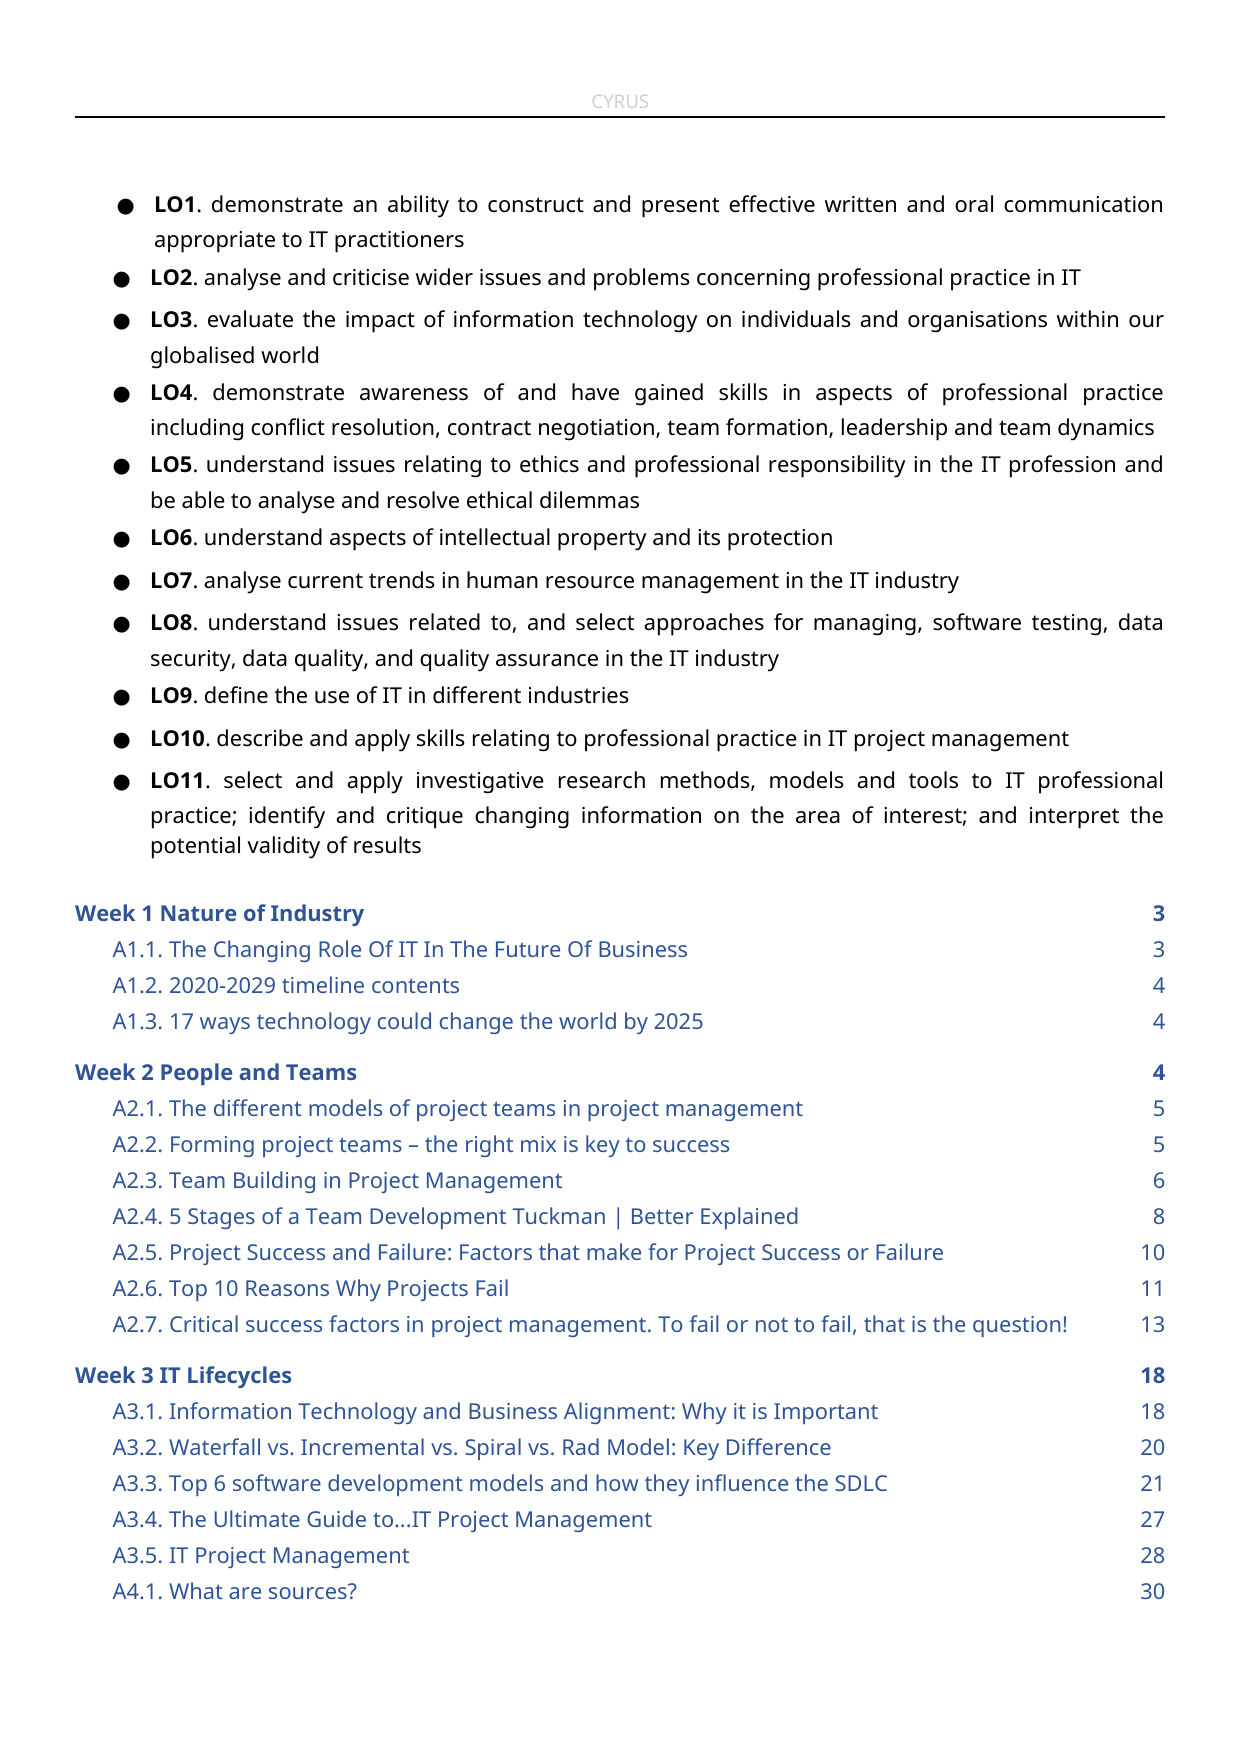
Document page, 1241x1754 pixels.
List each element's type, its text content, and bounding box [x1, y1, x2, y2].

list LO4. demonstrate awareness of and have gained skills in aspects of professional practice including conflict resolution, contract negotiation, team formation, leadership and team dynamics [112, 369, 1165, 442]
list LO9. define the use of IT in different industries [112, 672, 1165, 715]
list LO11. select and apply investigative research methods, models and tools to IT professional practice; identify and critique changing information on the area of interest; and interpret the potential validity of results [112, 758, 1165, 860]
list LO6. understand aspects of intellectual property and its protection [112, 514, 1165, 557]
list LO2. analyse and criticise wider issues and problems concerning professional practice in IT [112, 254, 1165, 297]
list LO10. describe and apply skills relating to professional practice in IT project management [112, 715, 1165, 758]
list LO8. understand issues related to, and select approaches for managing, software testing, data security, data quality, and quality assurance in the IT industry [112, 600, 1165, 672]
list LO1. demonstrate an ability to construct and present effective written and oral communication appropriate to IT practitioners [116, 182, 1165, 254]
list LO3. evaluate the impact of information technology on individuals and organisations within our globalised world [112, 297, 1165, 369]
list LO5. understand issues relating to ethics and professional responsibility in the IT profession and be able to analyse and resolve ethical dilemmas [112, 442, 1165, 514]
list LO7. analyse current trends in human resource management in the IT industry [112, 557, 1165, 600]
